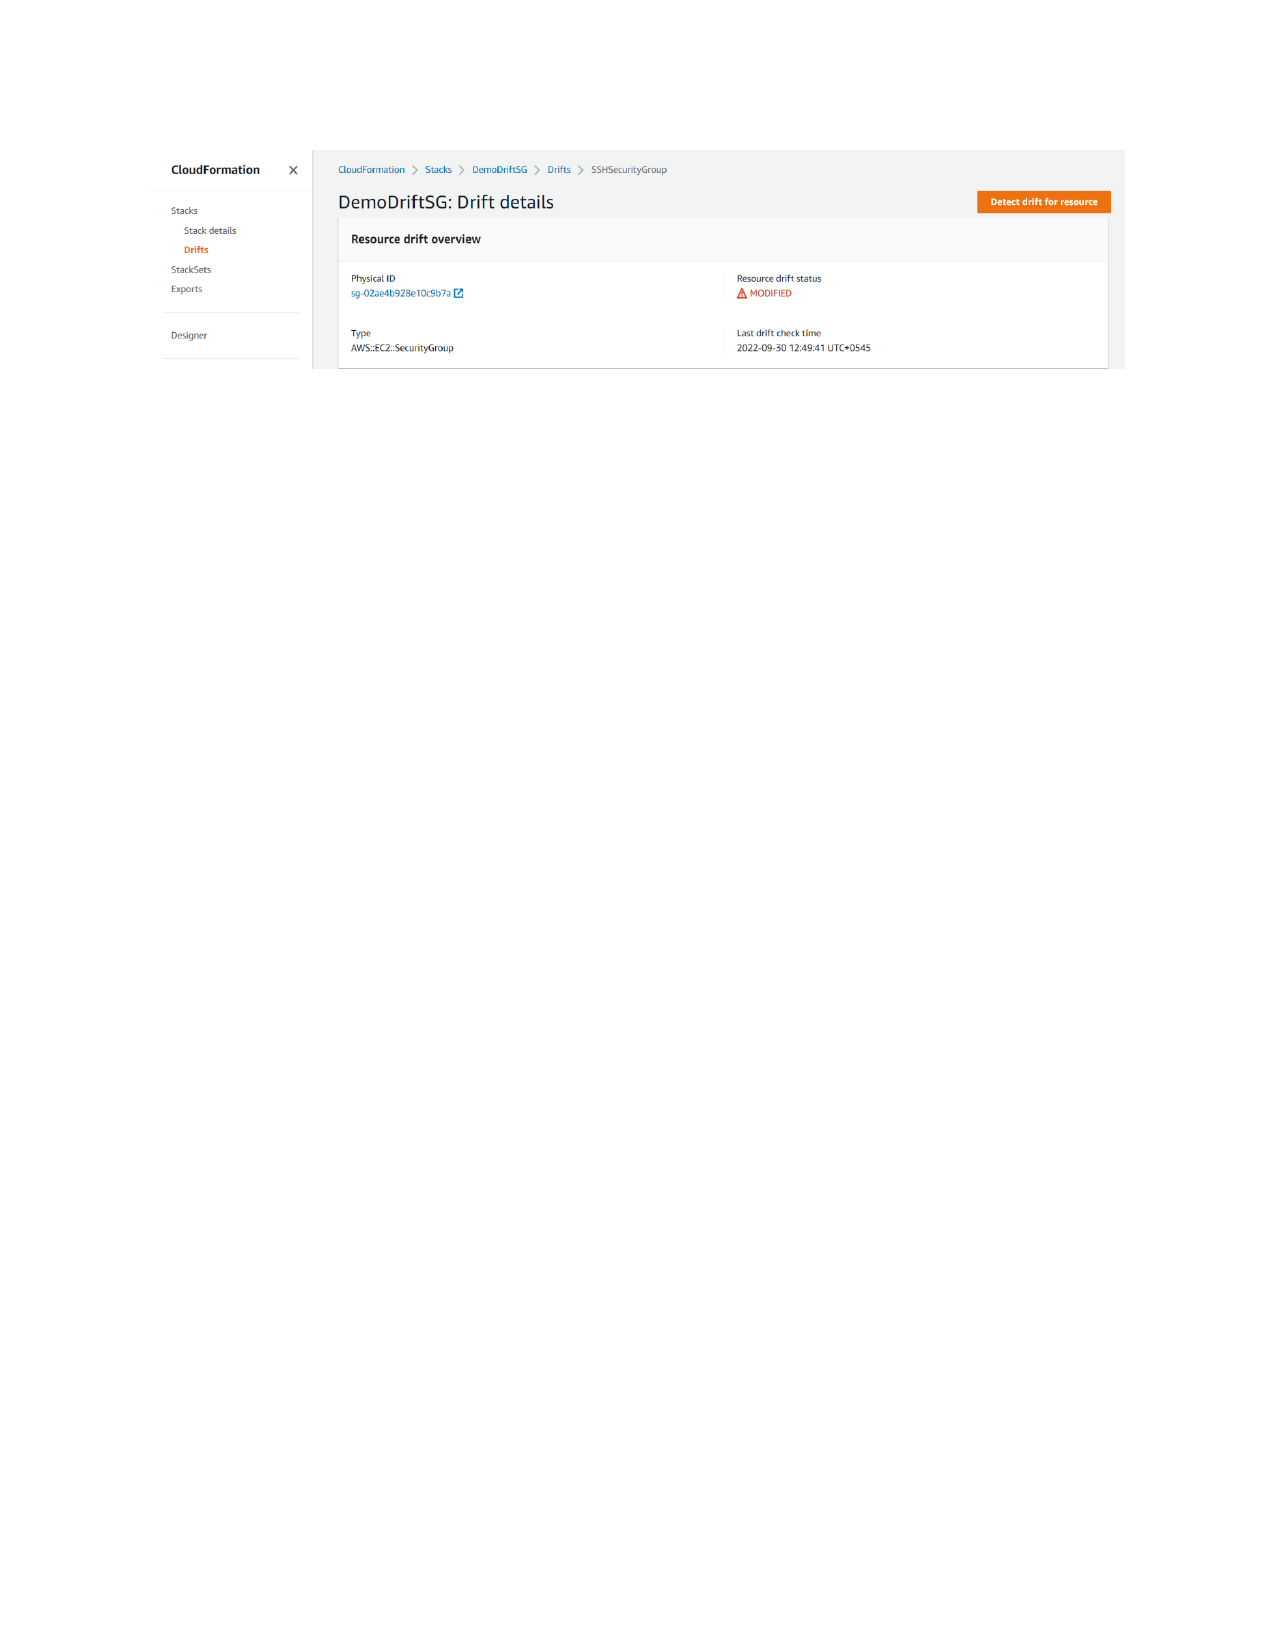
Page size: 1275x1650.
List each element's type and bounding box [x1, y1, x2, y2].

picture [150, 150, 1125, 369]
